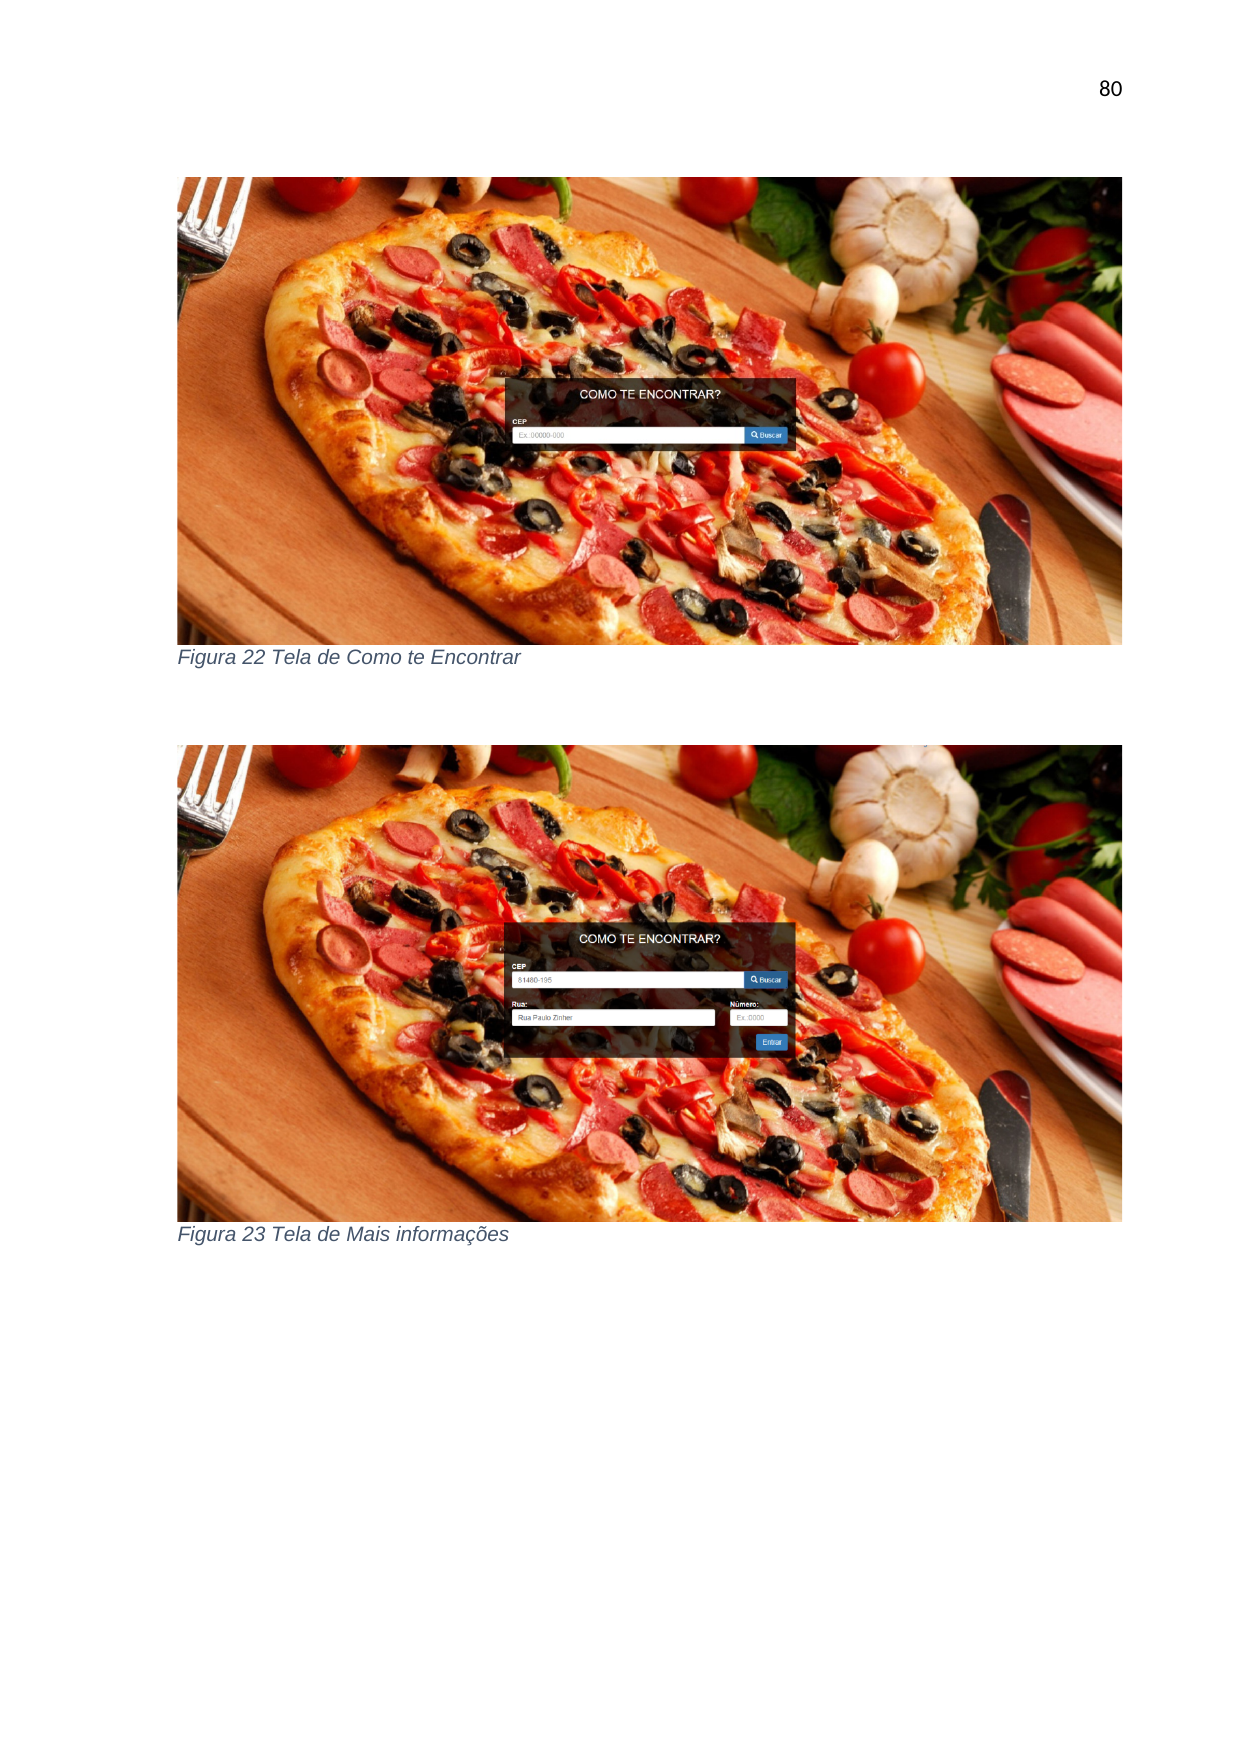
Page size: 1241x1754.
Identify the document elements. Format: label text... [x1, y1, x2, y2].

picture [177, 177, 1123, 645]
picture [177, 745, 1123, 1222]
text Figura 22 Tela de Como te Encontrar [177, 645, 1122, 669]
text Figura 23 Tela de Mais informações [177, 1222, 1122, 1246]
